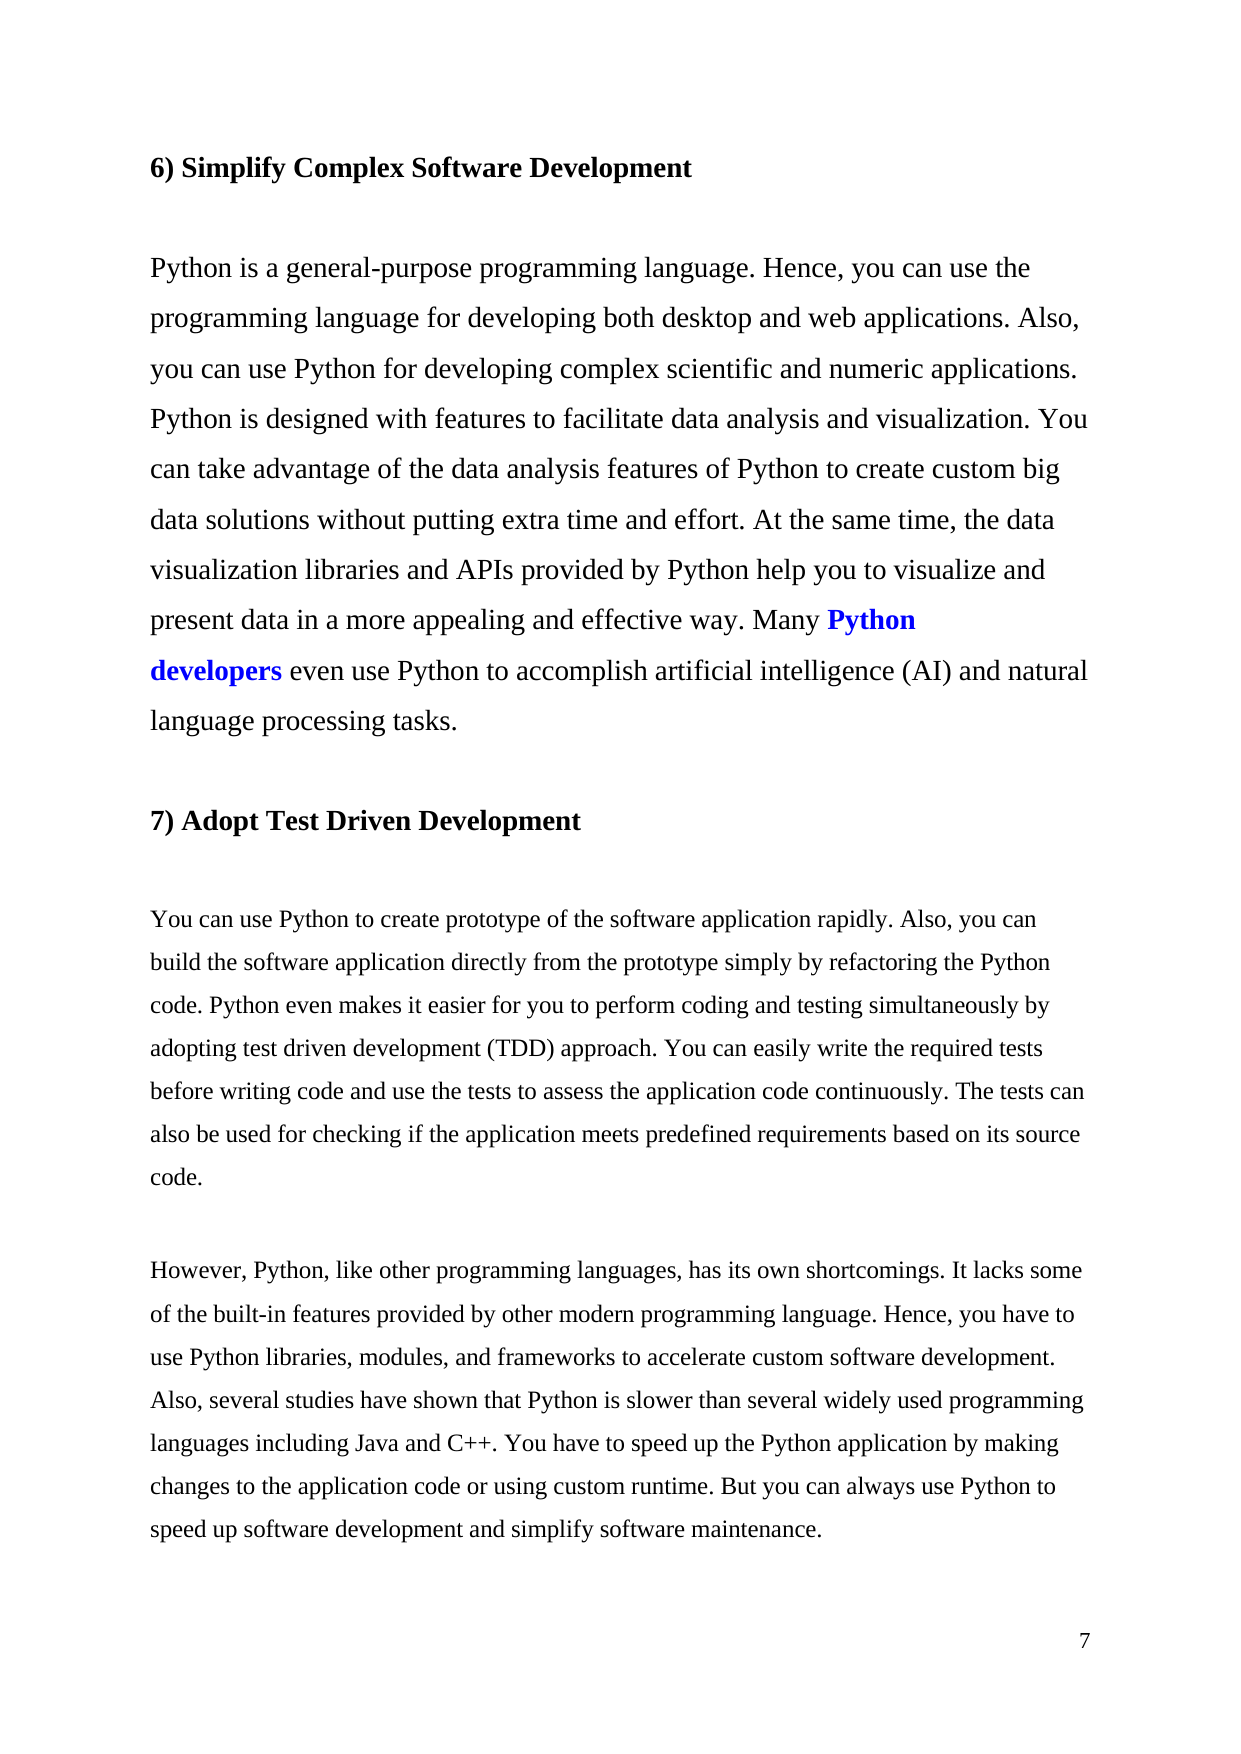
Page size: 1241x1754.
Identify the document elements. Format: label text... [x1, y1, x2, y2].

text 7) Adopt Test Driven Development [150, 803, 1090, 837]
text You can use Python to create prototype of the software application rapidly. Also, you can build the software application directly from the prototype simply by refactoring the Python code. Python even makes it easier for you to perform coding and testing simultaneously by adopting test driven development (TDD) approach. You can easily write the required tests before writing code and use the tests to assess the application code continuously. The tests can also be used for checking if the application meets predefined requirements based on its source code. [150, 904, 1090, 1191]
text Python is a general-purpose programming language. Hence, you can use the programming language for developing both desktop and web applications. Also, you can use Python for developing complex scientific and numeric applications. Python is designed with features to facilitate data analysis and visualization. You can take advantage of the data analysis features of Python to create custom big data solutions without putting extra time and effort. At the same time, the data visualization libraries and APIs provided by Python help you to visualize and present data in a more appealing and effective way. Many Python developers even use Python to accomplish artificial intelligence (AI) and natural language processing tasks. [150, 250, 1090, 737]
text However, Python, like other programming languages, has its own shortcomings. It lacks some of the built-in features provided by other modern programming language. Hence, you have to use Python libraries, modules, and frameworks to accelerate custom software development. Also, several studies have shown that Python is slower than several widely used programming languages including Java and C++. You have to speed up the Python application by making changes to the application code or using custom runtime. But you can always use Python to speed up software development and simplify software maintenance. [150, 1256, 1090, 1543]
text 6) Simplify Complex Software Development [150, 150, 1090, 183]
